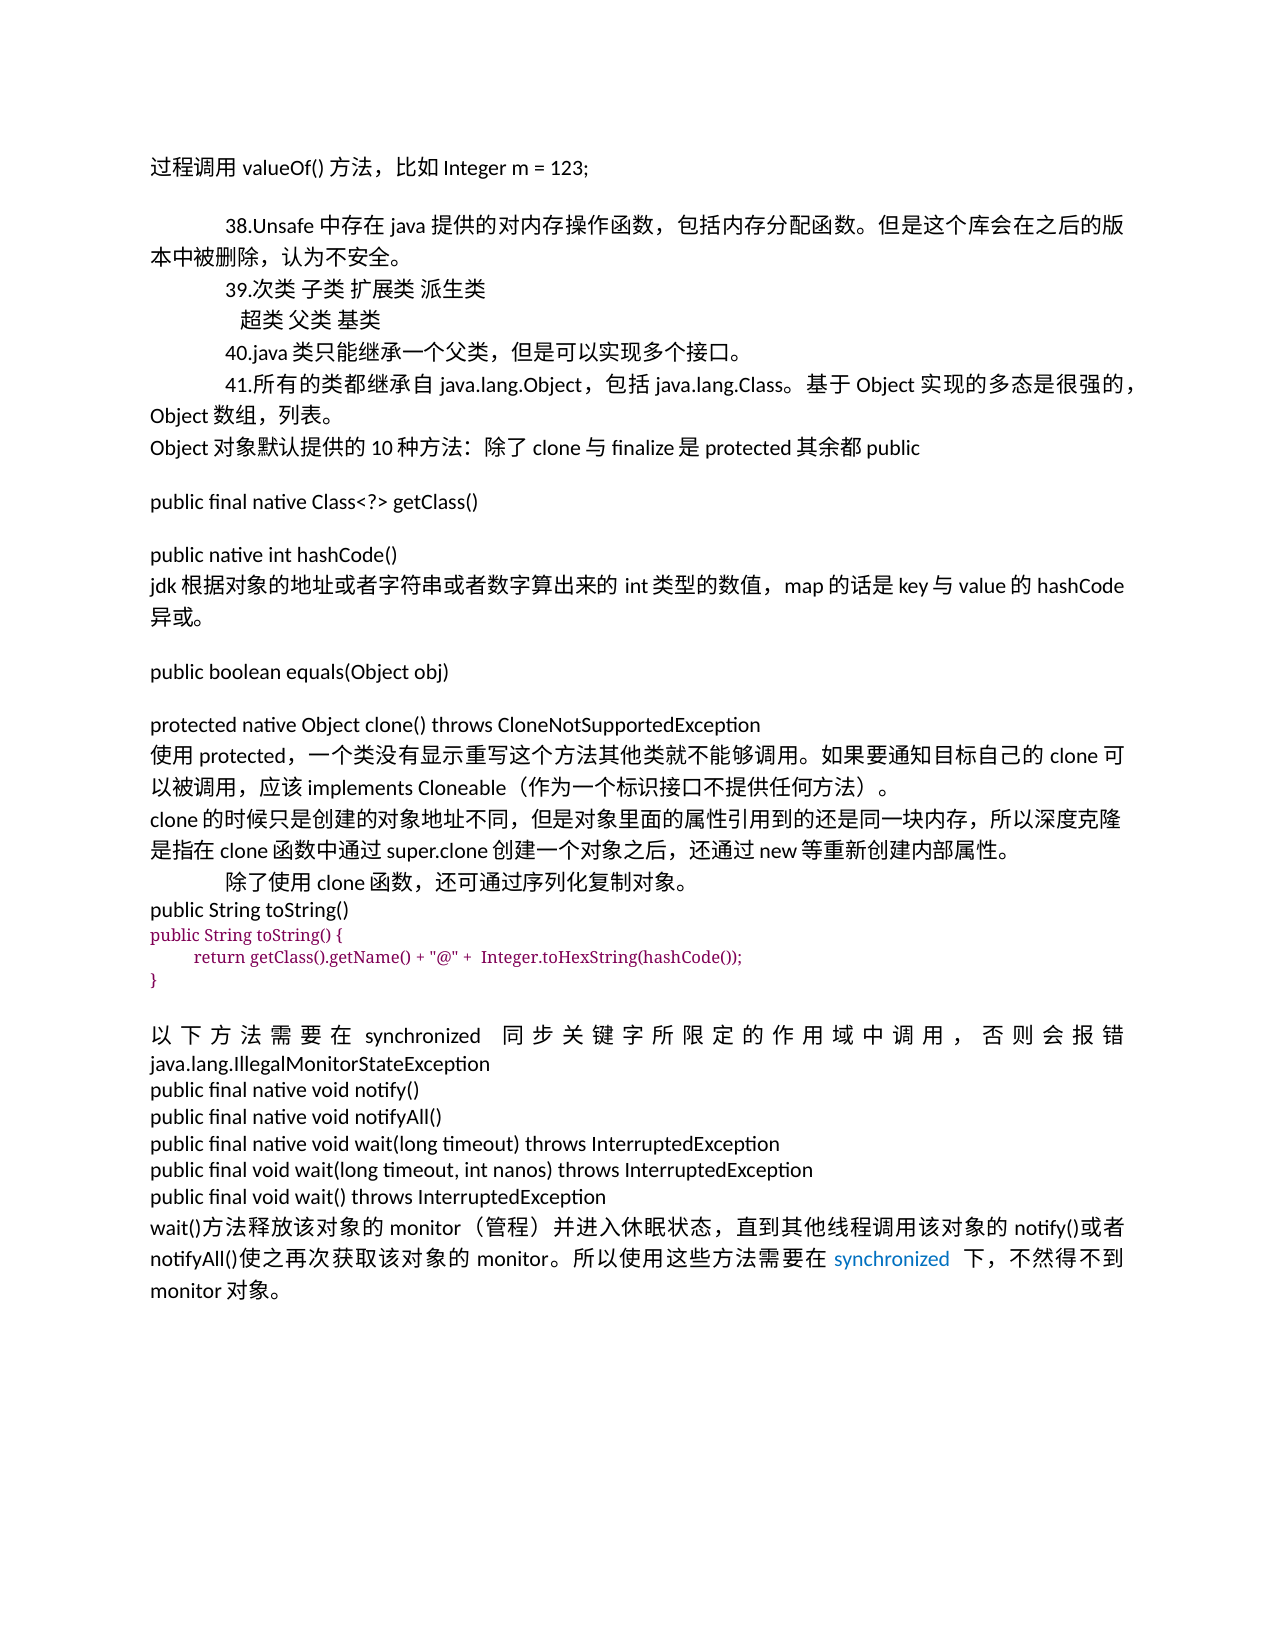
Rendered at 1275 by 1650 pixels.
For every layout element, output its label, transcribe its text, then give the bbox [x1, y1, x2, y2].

text public String toString() { [150, 923, 1125, 946]
text 超类 父类 基类 [150, 303, 1125, 335]
text 以下方法需要在synchronized 同步关键字所限定的作用域中调用，否则会报错java.lang.IllegalMonitorStateException [150, 1018, 1125, 1076]
text 除了使用clone函数，还可通过序列化复制对象。 [150, 865, 1125, 897]
text public String toString() [150, 897, 1125, 923]
text public final void wait() throws InterruptedException [150, 1183, 1125, 1210]
text public boolean equals(Object obj) [150, 658, 1125, 685]
text 38.Unsafe中存在java提供的对内存操作函数，包括内存分配函数。但是这个库会在之后的版本中被删除，认为不安全。 [150, 208, 1125, 272]
text clone的时候只是创建的对象地址不同，但是对象里面的属性引用到的还是同一块内存，所以深度克隆是指在clone函数中通过super.clone创建一个对象之后，还通过new等重新创建内部属性。 [150, 802, 1125, 865]
text public final native Class<?> getClass() [150, 488, 1125, 515]
text 39.次类 子类 扩展类 派生类 [150, 272, 1125, 303]
text 41.所有的类都继承自java.lang.Object，包括java.lang.Class。基于Object实现的多态是很强的，Object数组，列表。 [150, 367, 1125, 430]
text 40.java类只能继承一个父类，但是可以实现多个接口。 [150, 335, 1125, 367]
text wait()方法释放该对象的monitor（管程）并进入休眠状态，直到其他线程调用该对象的notify()或者notifyAll()使之再次获取该对象的monitor。所以使用这些方法需要在synchronized 下，不然得不到monitor对象。 [150, 1210, 1125, 1305]
text return getClass().getName() + "@" + Integer.toHexString(hashCode()); [150, 946, 1125, 969]
text public final native void wait(long timeout) throws InterruptedException [150, 1130, 1125, 1156]
text public final void wait(long timeout, int nanos) throws InterruptedException [150, 1156, 1125, 1183]
text public final native void notifyAll() [150, 1103, 1125, 1130]
text protected native Object clone() throws CloneNotSupportedException [150, 712, 1125, 738]
text public final native void notify() [150, 1076, 1125, 1103]
text } [150, 969, 1125, 991]
text public native int hashCode() [150, 542, 1125, 568]
text Object对象默认提供的10种方法：除了clone与finalize是protected其余都public [150, 430, 1125, 462]
text 使用protected，一个类没有显示重写这个方法其他类就不能够调用。如果要通知目标自己的clone可以被调用，应该implements Cloneable（作为一个标识接口不提供任何方法）。 [150, 738, 1125, 802]
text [150, 150, 1125, 182]
text jdk根据对象的地址或者字符串或者数字算出来的int类型的数值，map的话是key与value的hashCode异或。 [150, 568, 1125, 632]
